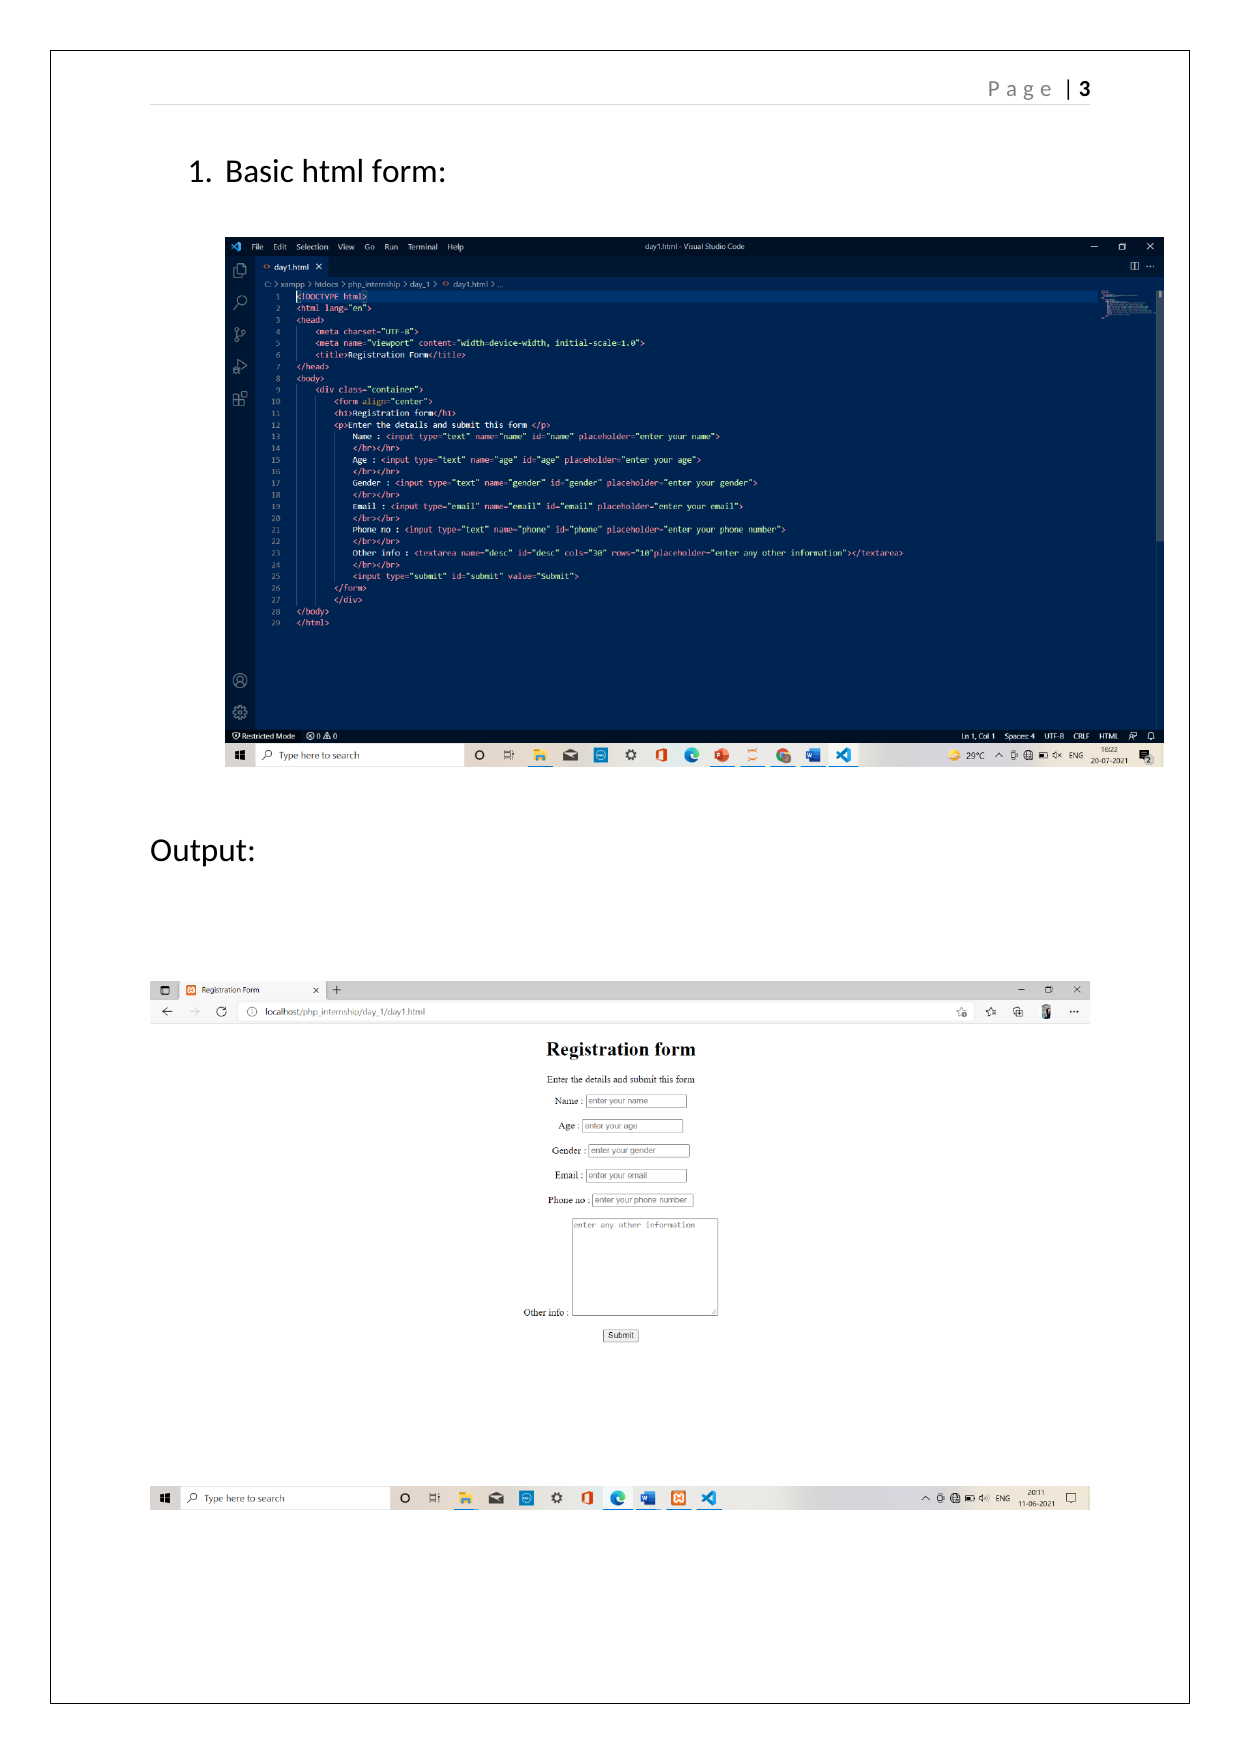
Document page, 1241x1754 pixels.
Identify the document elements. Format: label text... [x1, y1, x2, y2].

picture [150, 981, 1091, 1510]
picture [225, 237, 1164, 767]
text Output: [150, 829, 1090, 870]
list Basic html form: [187, 150, 1090, 191]
